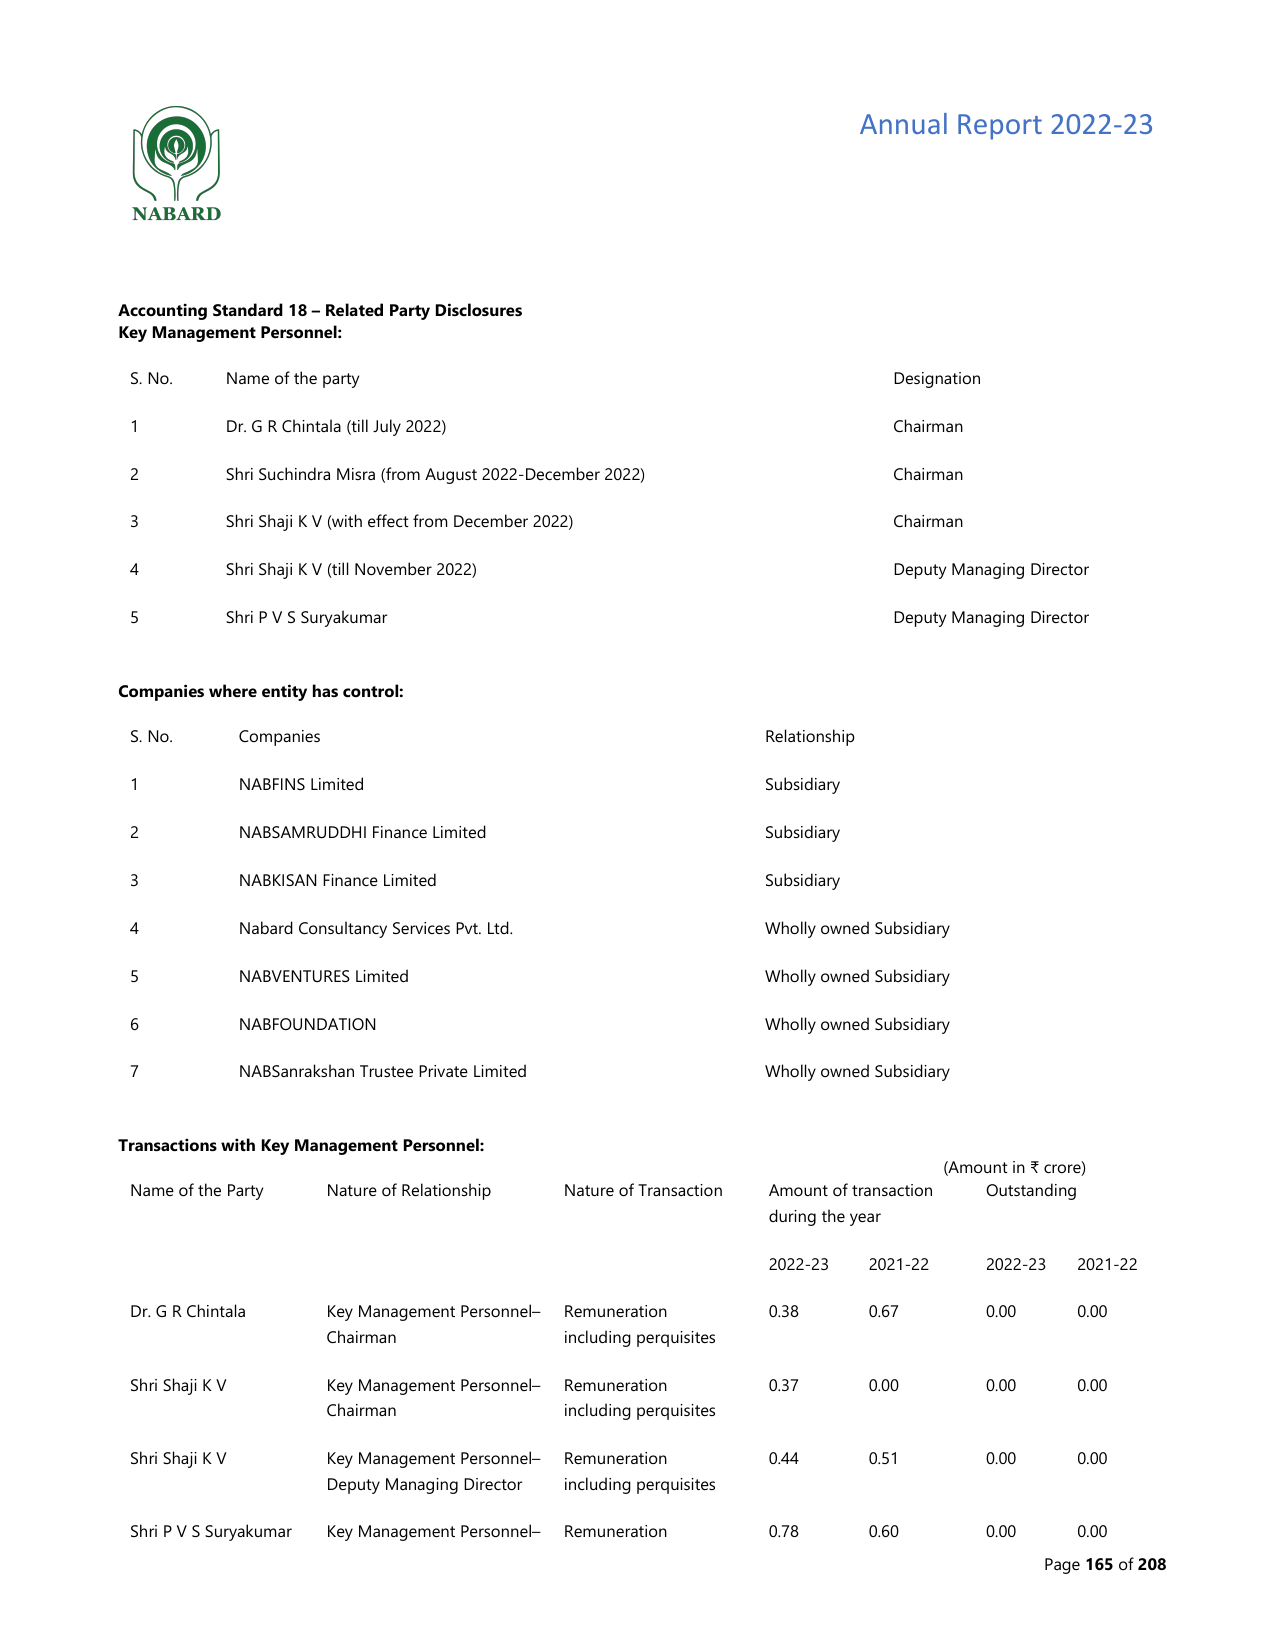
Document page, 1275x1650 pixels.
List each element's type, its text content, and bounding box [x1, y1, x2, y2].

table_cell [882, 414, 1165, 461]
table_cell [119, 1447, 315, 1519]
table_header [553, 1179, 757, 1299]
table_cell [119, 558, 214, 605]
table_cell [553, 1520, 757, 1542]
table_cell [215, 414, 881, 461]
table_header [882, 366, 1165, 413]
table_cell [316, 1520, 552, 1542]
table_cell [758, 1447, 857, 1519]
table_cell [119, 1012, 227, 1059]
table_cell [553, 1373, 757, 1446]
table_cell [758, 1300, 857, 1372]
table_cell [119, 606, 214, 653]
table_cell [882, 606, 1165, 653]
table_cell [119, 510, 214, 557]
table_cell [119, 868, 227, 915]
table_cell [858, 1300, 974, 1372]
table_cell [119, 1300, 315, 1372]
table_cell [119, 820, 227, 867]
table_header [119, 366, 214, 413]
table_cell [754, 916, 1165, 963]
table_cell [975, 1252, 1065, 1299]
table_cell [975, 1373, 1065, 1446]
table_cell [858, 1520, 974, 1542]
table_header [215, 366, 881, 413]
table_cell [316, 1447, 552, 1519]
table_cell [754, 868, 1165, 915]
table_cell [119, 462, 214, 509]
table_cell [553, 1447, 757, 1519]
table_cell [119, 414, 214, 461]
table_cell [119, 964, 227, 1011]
text Transactions with Key Management Personnel: [118, 1133, 1166, 1155]
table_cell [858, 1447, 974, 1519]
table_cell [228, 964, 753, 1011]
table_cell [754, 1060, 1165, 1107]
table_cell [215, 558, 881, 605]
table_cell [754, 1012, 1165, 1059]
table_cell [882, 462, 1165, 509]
text Key Management Personnel: [118, 321, 1166, 343]
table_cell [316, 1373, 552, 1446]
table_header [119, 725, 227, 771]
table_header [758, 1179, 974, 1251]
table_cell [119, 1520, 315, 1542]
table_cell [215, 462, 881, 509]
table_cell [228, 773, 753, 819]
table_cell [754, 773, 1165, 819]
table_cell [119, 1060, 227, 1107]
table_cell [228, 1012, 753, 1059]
text Accounting Standard 18 – Related Party Disclosures [118, 298, 1166, 321]
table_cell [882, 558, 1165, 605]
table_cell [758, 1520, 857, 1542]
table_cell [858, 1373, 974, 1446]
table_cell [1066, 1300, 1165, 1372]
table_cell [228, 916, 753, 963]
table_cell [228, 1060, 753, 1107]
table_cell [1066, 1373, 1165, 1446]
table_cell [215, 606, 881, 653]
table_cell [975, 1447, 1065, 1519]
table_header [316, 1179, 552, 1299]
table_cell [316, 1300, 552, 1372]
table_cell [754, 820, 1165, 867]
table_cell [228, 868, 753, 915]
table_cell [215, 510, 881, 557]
text (Amount in ₹ crore) [118, 1155, 1166, 1178]
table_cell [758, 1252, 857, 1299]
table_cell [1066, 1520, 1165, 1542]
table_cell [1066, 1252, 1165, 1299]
picture [129, 104, 224, 222]
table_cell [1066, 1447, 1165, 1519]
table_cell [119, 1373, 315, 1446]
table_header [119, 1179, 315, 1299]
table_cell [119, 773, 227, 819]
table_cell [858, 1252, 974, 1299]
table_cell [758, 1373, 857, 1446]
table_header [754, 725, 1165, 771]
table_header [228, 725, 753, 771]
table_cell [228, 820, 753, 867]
text Companies where entity has control: [118, 679, 1166, 701]
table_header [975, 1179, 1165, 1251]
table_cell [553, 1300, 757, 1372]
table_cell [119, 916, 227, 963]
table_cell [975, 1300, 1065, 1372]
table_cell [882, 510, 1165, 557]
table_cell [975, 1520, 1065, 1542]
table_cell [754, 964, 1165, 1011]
